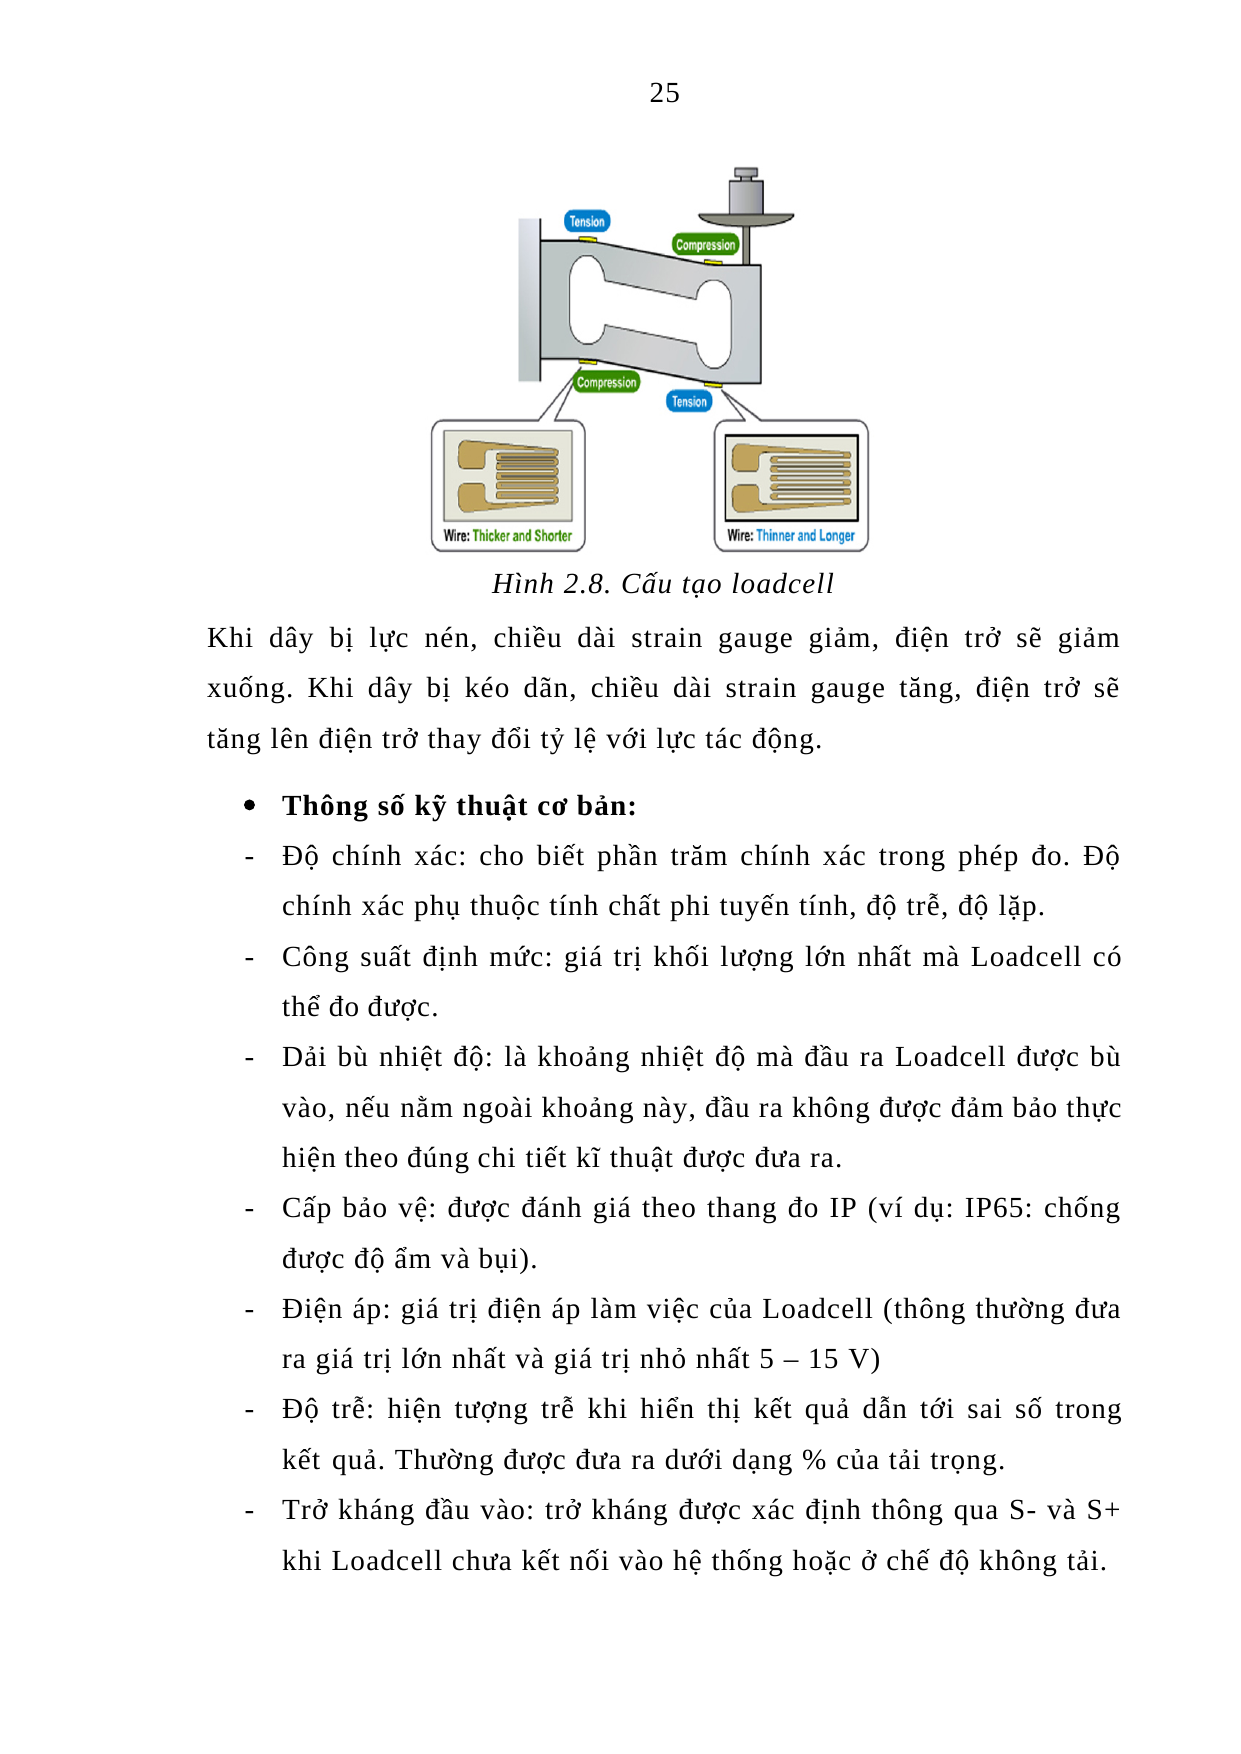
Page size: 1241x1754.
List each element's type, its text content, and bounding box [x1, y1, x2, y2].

list Độ chính xác: cho biết phần trăm chính xác trong phép đo. Độ chính xác phụ thuộc tính chất phi tuyến tính, độ trễ, độ lặp. [244, 838, 1122, 922]
list Điện áp: giá trị điện áp làm việc của Loadcell (thông thường đưa ra giá trị lớn nhất và giá trị nhỏ nhất 5 – 15 V) [244, 1291, 1122, 1375]
list Trở kháng đầu vào: trở kháng được xác định thông qua S- và S+ khi Loadcell chưa kết nối vào hệ thống hoặc ở chế độ không tải. [244, 1492, 1122, 1576]
text Khi dây bị lực nén, chiều dài strain gauge giảm, điện trở sẽ giảm xuống. Khi dây bị kéo dãn, chiều dài strain gauge tăng, điện trở sẽ tăng lên điện trở thay đổi tỷ lệ với lực tác động. [207, 620, 1122, 754]
picture [418, 166, 878, 566]
list Dải bù nhiệt độ: là khoảng nhiệt độ mà đầu ra Loadcell được bù vào, nếu nằm ngoài khoảng này, đầu ra không được đảm bảo thực hiện theo đúng chi tiết kĩ thuật được đưa ra. [244, 1039, 1122, 1174]
list Công suất định mức: giá trị khối lượng lớn nhất mà Loadcell có thể đo được. [244, 939, 1122, 1023]
list Độ trễ: hiện tượng trễ khi hiển thị kết quả dẫn tới sai số trong kết quả. Thường được đưa ra dưới dạng % của tải trọng. [244, 1392, 1122, 1476]
list Cấp bảo vệ: được đánh giá theo thang đo IP (ví dụ: IP65: chống được độ ẩm và bụi). [244, 1190, 1122, 1274]
list Thông số kỹ thuật cơ bản: [244, 788, 1122, 821]
